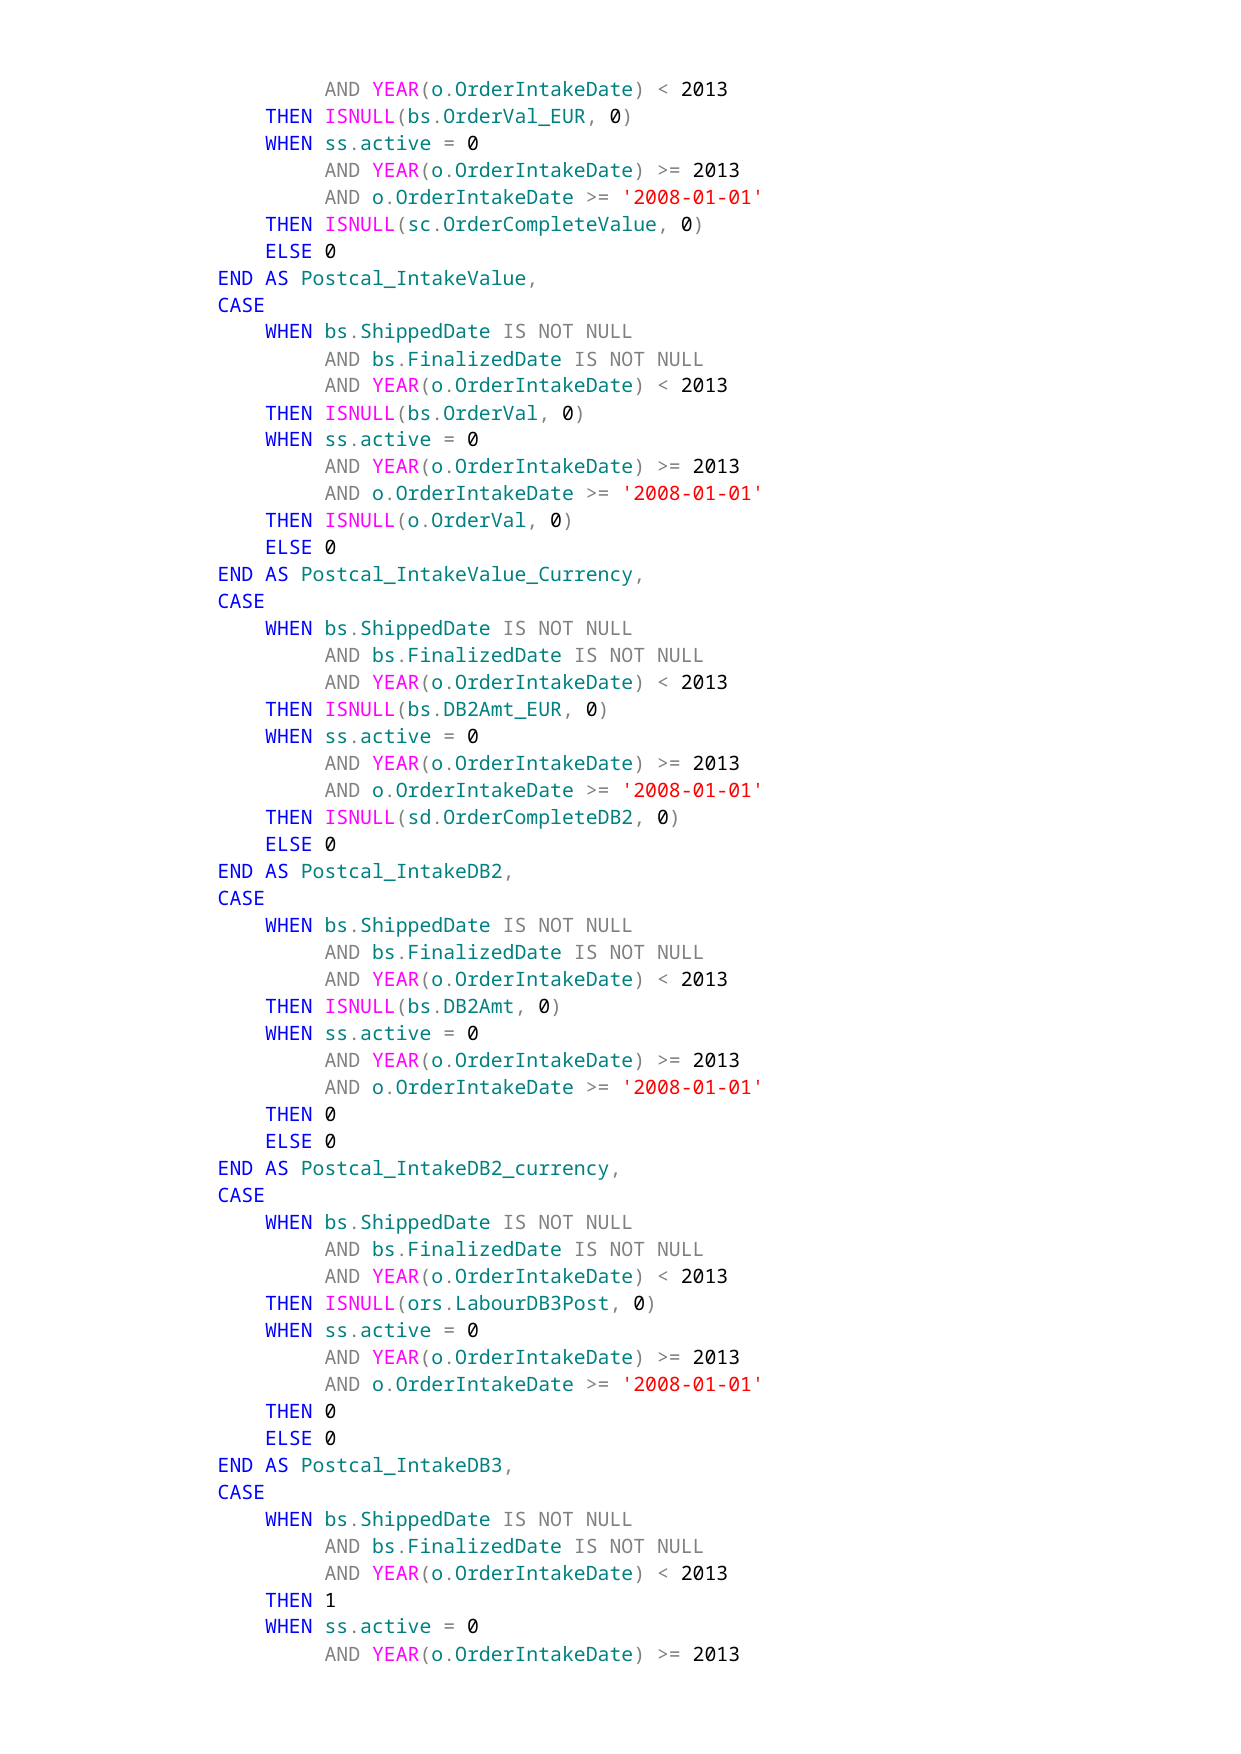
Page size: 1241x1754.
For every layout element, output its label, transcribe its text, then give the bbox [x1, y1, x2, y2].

text WHEN bs.ShippedDate IS NOT NULL [75, 911, 1165, 938]
text ELSE 0 [75, 237, 1165, 264]
text END AS Postcal_IntakeDB2, [75, 857, 1165, 884]
text AND o.OrderIntakeDate >= '2008-01-01' [75, 1073, 1165, 1100]
text WHEN ss.active = 0 [75, 1019, 1165, 1046]
text WHEN ss.active = 0 [75, 1613, 1165, 1640]
text THEN ISNULL(ors.LabourDB3Post, 0) [75, 1289, 1165, 1316]
text AND o.OrderIntakeDate >= '2008-01-01' [75, 183, 1165, 210]
text THEN 0 [75, 1397, 1165, 1424]
text WHEN bs.ShippedDate IS NOT NULL [75, 1505, 1165, 1532]
text AND YEAR(o.OrderIntakeDate) >= 2013 [75, 156, 1165, 183]
text AND bs.FinalizedDate IS NOT NULL [75, 1235, 1165, 1262]
text AND YEAR(o.OrderIntakeDate) < 2013 [75, 1559, 1165, 1586]
text CASE [75, 588, 1165, 614]
text CASE [75, 884, 1165, 911]
text THEN ISNULL(sd.OrderCompleteDB2, 0) [75, 803, 1165, 830]
text WHEN ss.active = 0 [75, 129, 1165, 156]
text ELSE 0 [75, 534, 1165, 561]
text AND bs.FinalizedDate IS NOT NULL [75, 345, 1165, 372]
text AND YEAR(o.OrderIntakeDate) < 2013 [75, 965, 1165, 992]
text CASE [75, 291, 1165, 318]
text AND o.OrderIntakeDate >= '2008-01-01' [75, 776, 1165, 803]
text THEN ISNULL(bs.DB2Amt, 0) [75, 992, 1165, 1019]
text WHEN bs.ShippedDate IS NOT NULL [75, 614, 1165, 642]
text THEN ISNULL(bs.OrderVal, 0) [75, 399, 1165, 426]
text WHEN bs.ShippedDate IS NOT NULL [75, 318, 1165, 345]
text WHEN ss.active = 0 [75, 722, 1165, 749]
text AND YEAR(o.OrderIntakeDate) >= 2013 [75, 749, 1165, 776]
text AND YEAR(o.OrderIntakeDate) >= 2013 [75, 453, 1165, 480]
text ELSE 0 [75, 1127, 1165, 1154]
text END AS Postcal_IntakeDB3, [75, 1451, 1165, 1478]
text THEN ISNULL(bs.OrderVal_EUR, 0) [75, 102, 1165, 129]
text CASE [75, 1181, 1165, 1208]
text AND o.OrderIntakeDate >= '2008-01-01' [75, 480, 1165, 507]
text AND YEAR(o.OrderIntakeDate) >= 2013 [75, 1640, 1165, 1667]
text AND bs.FinalizedDate IS NOT NULL [75, 1532, 1165, 1559]
text THEN 0 [75, 1100, 1165, 1127]
text AND YEAR(o.OrderIntakeDate) < 2013 [75, 1262, 1165, 1289]
text AND o.OrderIntakeDate >= '2008-01-01' [75, 1370, 1165, 1397]
text AND YEAR(o.OrderIntakeDate) < 2013 [75, 372, 1165, 399]
text AND bs.FinalizedDate IS NOT NULL [75, 938, 1165, 965]
text THEN ISNULL(o.OrderVal, 0) [75, 507, 1165, 534]
text AND YEAR(o.OrderIntakeDate) >= 2013 [75, 1046, 1165, 1073]
text AND YEAR(o.OrderIntakeDate) < 2013 [75, 668, 1165, 696]
text END AS Postcal_IntakeValue_Currency, [75, 561, 1165, 588]
text WHEN ss.active = 0 [75, 1316, 1165, 1343]
text WHEN ss.active = 0 [75, 426, 1165, 453]
text THEN ISNULL(bs.DB2Amt_EUR, 0) [75, 696, 1165, 722]
text ELSE 0 [75, 830, 1165, 857]
text END AS Postcal_IntakeValue, [75, 264, 1165, 291]
text AND YEAR(o.OrderIntakeDate) < 2013 [75, 75, 1165, 102]
text THEN 1 [75, 1586, 1165, 1613]
text CASE [75, 1478, 1165, 1505]
text THEN ISNULL(sc.OrderCompleteValue, 0) [75, 210, 1165, 237]
text ELSE 0 [75, 1424, 1165, 1451]
text WHEN bs.ShippedDate IS NOT NULL [75, 1208, 1165, 1235]
text AND YEAR(o.OrderIntakeDate) >= 2013 [75, 1343, 1165, 1370]
text END AS Postcal_IntakeDB2_currency, [75, 1154, 1165, 1181]
text AND bs.FinalizedDate IS NOT NULL [75, 642, 1165, 668]
